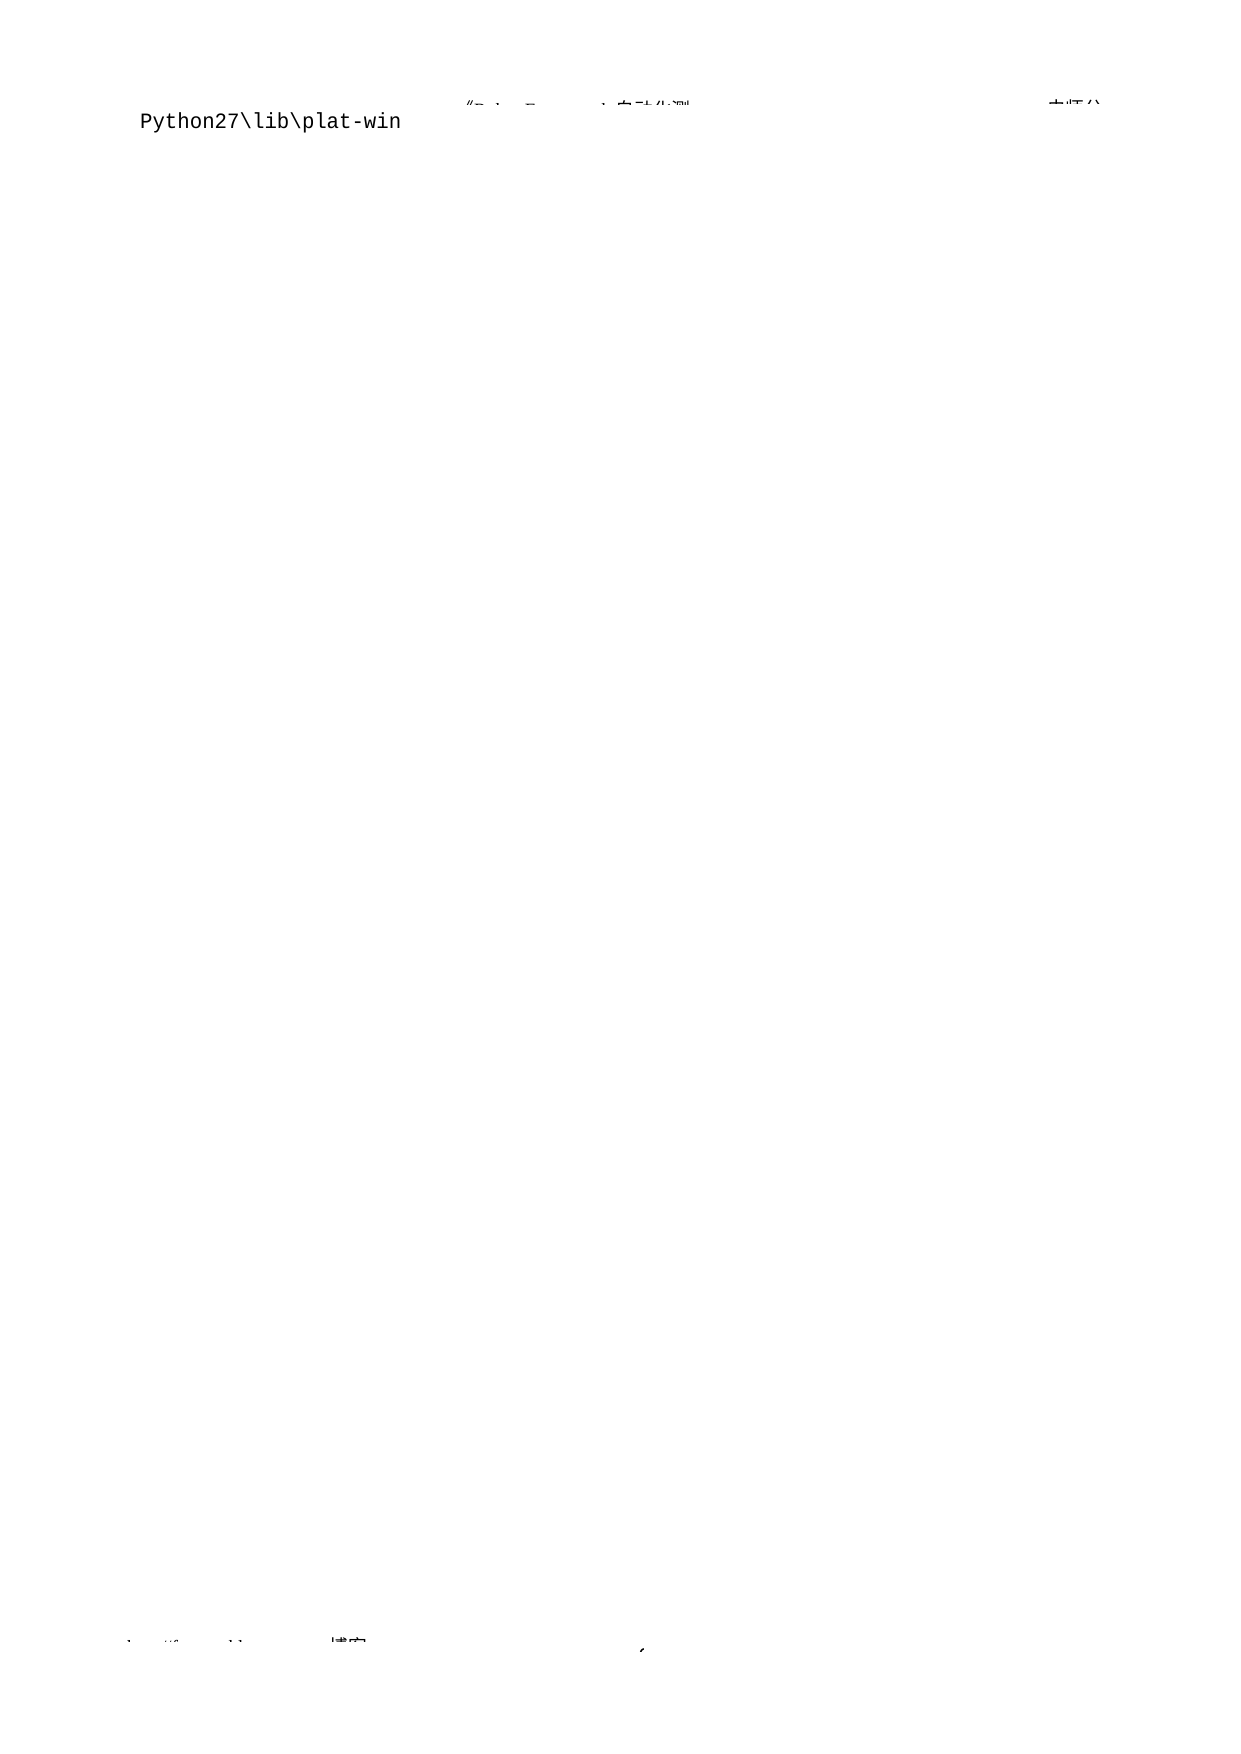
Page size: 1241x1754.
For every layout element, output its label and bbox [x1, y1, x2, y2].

text [140, 110, 455, 135]
